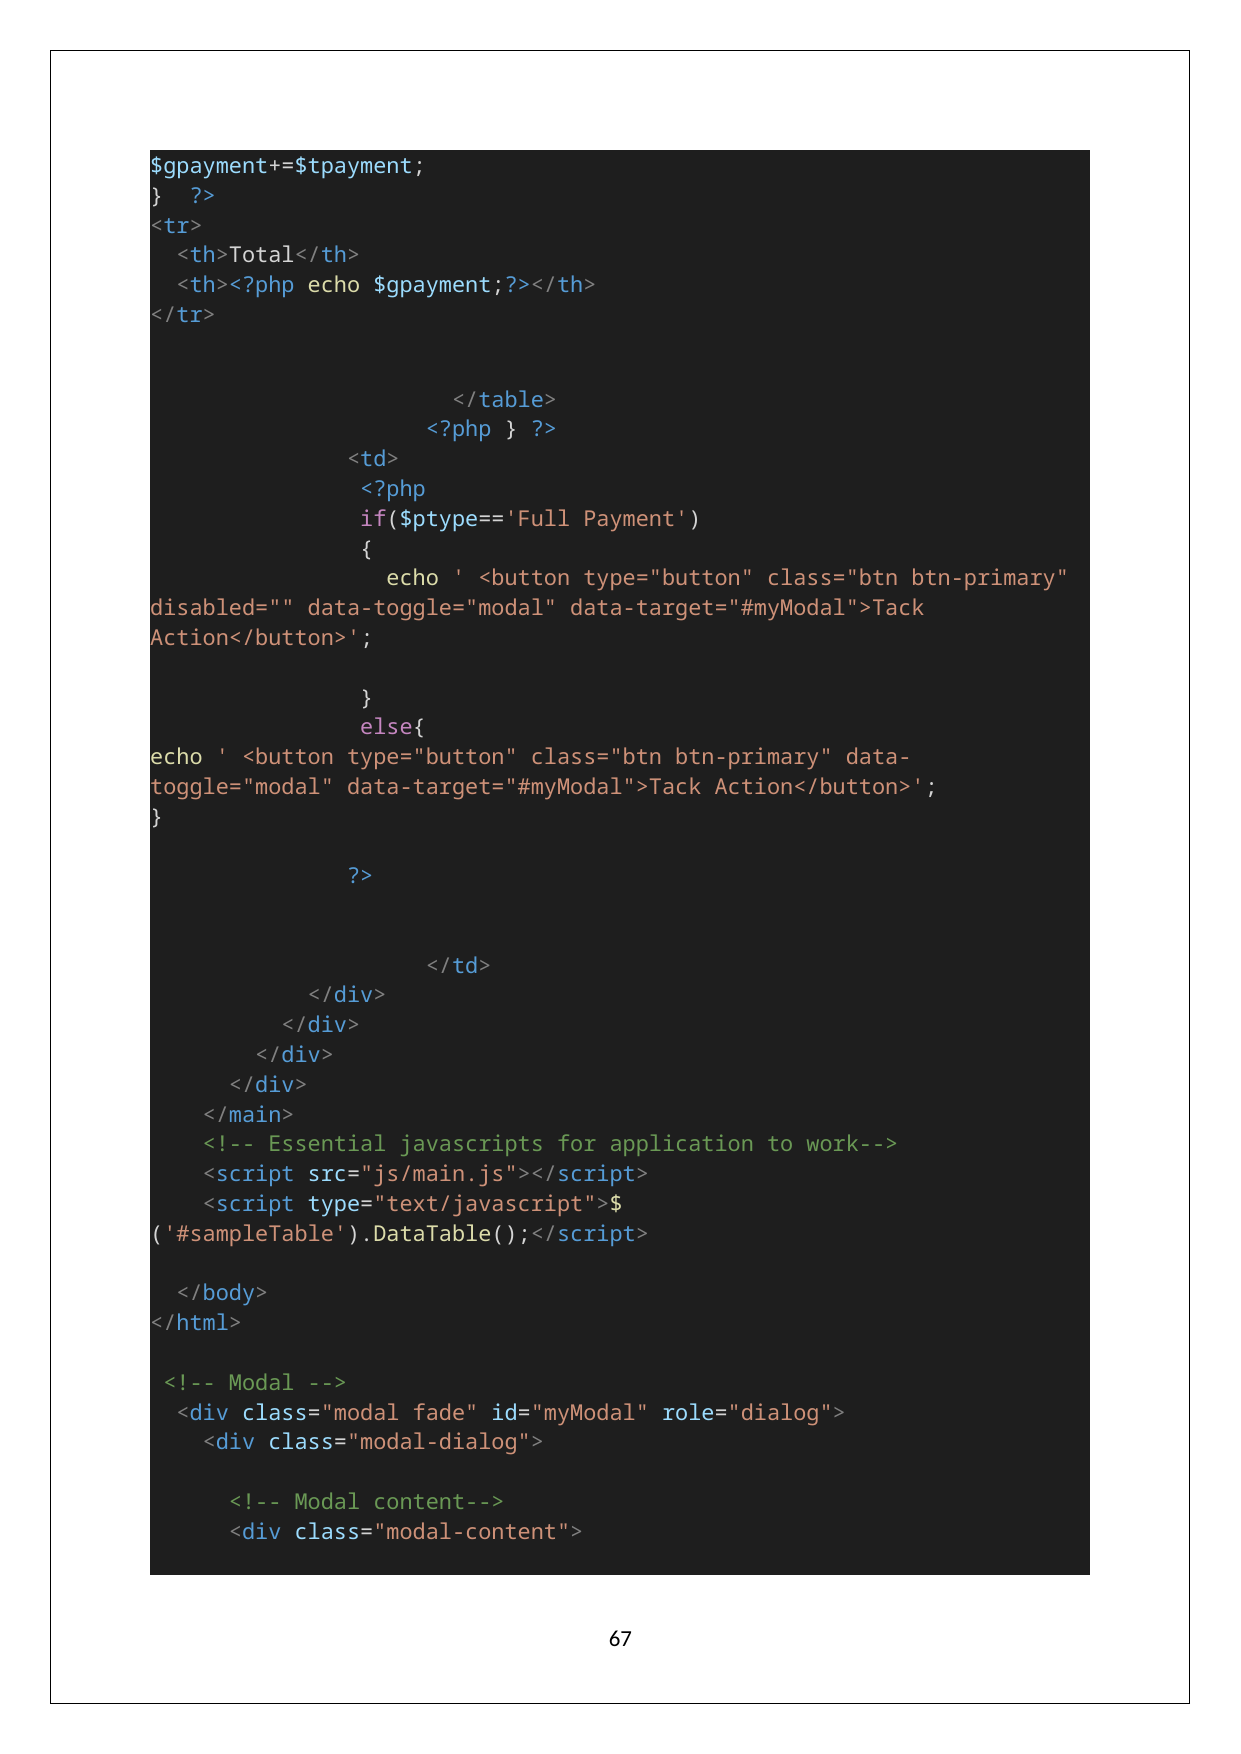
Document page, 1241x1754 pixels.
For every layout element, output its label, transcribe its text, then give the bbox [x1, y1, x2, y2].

text <div class="modal-dialog"> [150, 1426, 1090, 1456]
text <!-- Essential javascripts for application to work--> [150, 1128, 1090, 1158]
text </tr> [150, 299, 1090, 329]
text <script type="text/javascript">$('#sampleTable').DataTable();</script> [150, 1188, 1090, 1247]
text <div class="modal-content"> [150, 1516, 1090, 1545]
text $gpayment+=$tpayment; [150, 150, 1090, 180]
text </div> [150, 1009, 1090, 1039]
text } ?> [150, 180, 1090, 209]
text <script src="js/main.js"></script> [150, 1158, 1090, 1188]
text echo ' <button type="button" class="btn btn-primary" disabled="" data-toggle="modal" data-target="#myModal">Tack Action</button>'; [150, 562, 1090, 652]
text <?php [150, 473, 1090, 503]
text if($ptype=='Full Payment') [150, 503, 1090, 532]
text </main> [150, 1098, 1090, 1128]
text <?php } ?> [150, 413, 1090, 443]
text <th><?php echo $gpayment;?></th> [150, 269, 1090, 299]
text <!-- Modal content--> [150, 1486, 1090, 1516]
text else{ [150, 711, 1090, 741]
text <th>Total</th> [150, 239, 1090, 269]
text </div> [150, 1069, 1090, 1098]
text </body> [150, 1277, 1090, 1307]
text </td> [150, 949, 1090, 979]
text { [150, 532, 1090, 562]
text <!-- Modal --> [150, 1367, 1090, 1396]
text <div class="modal fade" id="myModal" role="dialog"> [150, 1396, 1090, 1426]
text echo ' <button type="button" class="btn btn-primary" data-toggle="modal" data-target="#myModal">Tack Action</button>'; } [150, 741, 1090, 830]
text </html> [150, 1307, 1090, 1337]
text </div> [150, 979, 1090, 1009]
text </div> [150, 1039, 1090, 1069]
text <td> [150, 443, 1090, 473]
text } [150, 681, 1090, 711]
text </table> [150, 383, 1090, 413]
text <tr> [150, 209, 1090, 239]
text ?> [150, 860, 1090, 890]
